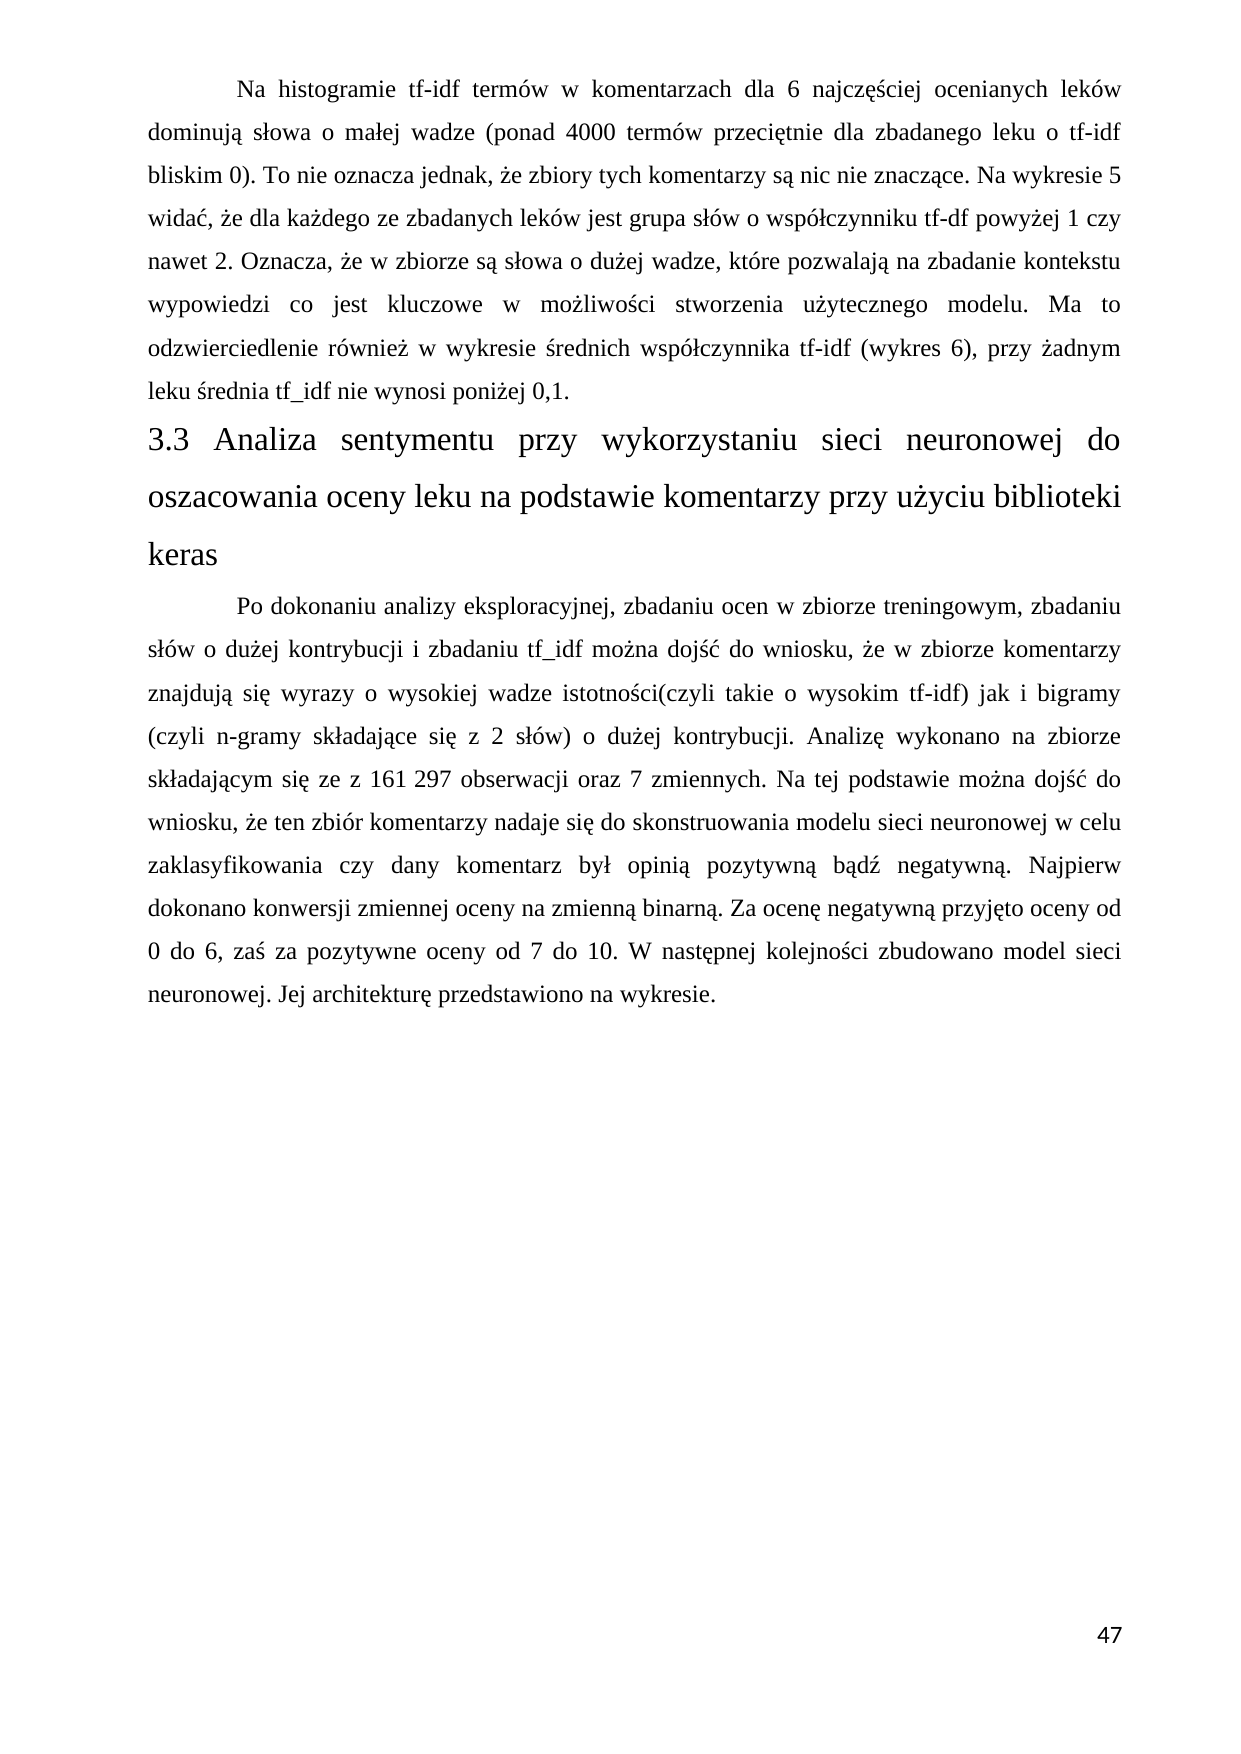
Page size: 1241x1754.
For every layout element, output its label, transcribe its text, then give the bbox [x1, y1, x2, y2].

text 3.3 Analiza sentymentu przy wykorzystaniu sieci neuronowej do oszacowania oceny leku na podstawie komentarzy przy użyciu biblioteki keras [148, 419, 1122, 572]
text Na histogramie tf-idf termów w komentarzach dla 6 najczęściej ocenianych leków dominują słowa o małej wadze (ponad 4000 termów przeciętnie dla zbadanego leku o tf-idf bliskim 0). To nie oznacza jednak, że zbiory tych komentarzy są nic nie znaczące. Na wykresie 5 widać, że dla każdego ze zbadanych leków jest grupa słów o współczynniku tf-df powyżej 1 czy nawet 2. Oznacza, że w zbiorze są słowa o dużej wadze, które pozwalają na zbadanie kontekstu wypowiedzi co jest kluczowe w możliwości stworzenia użytecznego modelu. Ma to odzwierciedlenie również w wykresie średnich współczynnika tf-idf (wykres 6), przy żadnym leku średnia tf_idf nie wynosi poniżej 0,1. [148, 74, 1122, 404]
text Po dokonaniu analizy eksploracyjnej, zbadaniu ocen w zbiorze treningowym, zbadaniu słów o dużej kontrybucji i zbadaniu tf_idf można dojść do wniosku, że w zbiorze komentarzy znajdują się wyrazy o wysokiej wadze istotności(czyli takie o wysokim tf-idf) jak i bigramy (czyli n-gramy składające się z 2 słów) o dużej kontrybucji. Analizę wykonano na zbiorze składającym się ze z 161 297 obserwacji oraz 7 zmiennych. Na tej podstawie można dojść do wniosku, że ten zbiór komentarzy nadaje się do skonstruowania modelu sieci neuronowej w celu zaklasyfikowania czy dany komentarz był opinią pozytywną bądź negatywną. Najpierw dokonano konwersji zmiennej oceny na zmienną binarną. Za ocenę negatywną przyjęto oceny od 0 do 6, zaś za pozytywne oceny od 7 do 10. W następnej kolejności zbudowano model sieci neuronowej. Jej architekturę przedstawiono na wykresie. [148, 591, 1122, 1008]
